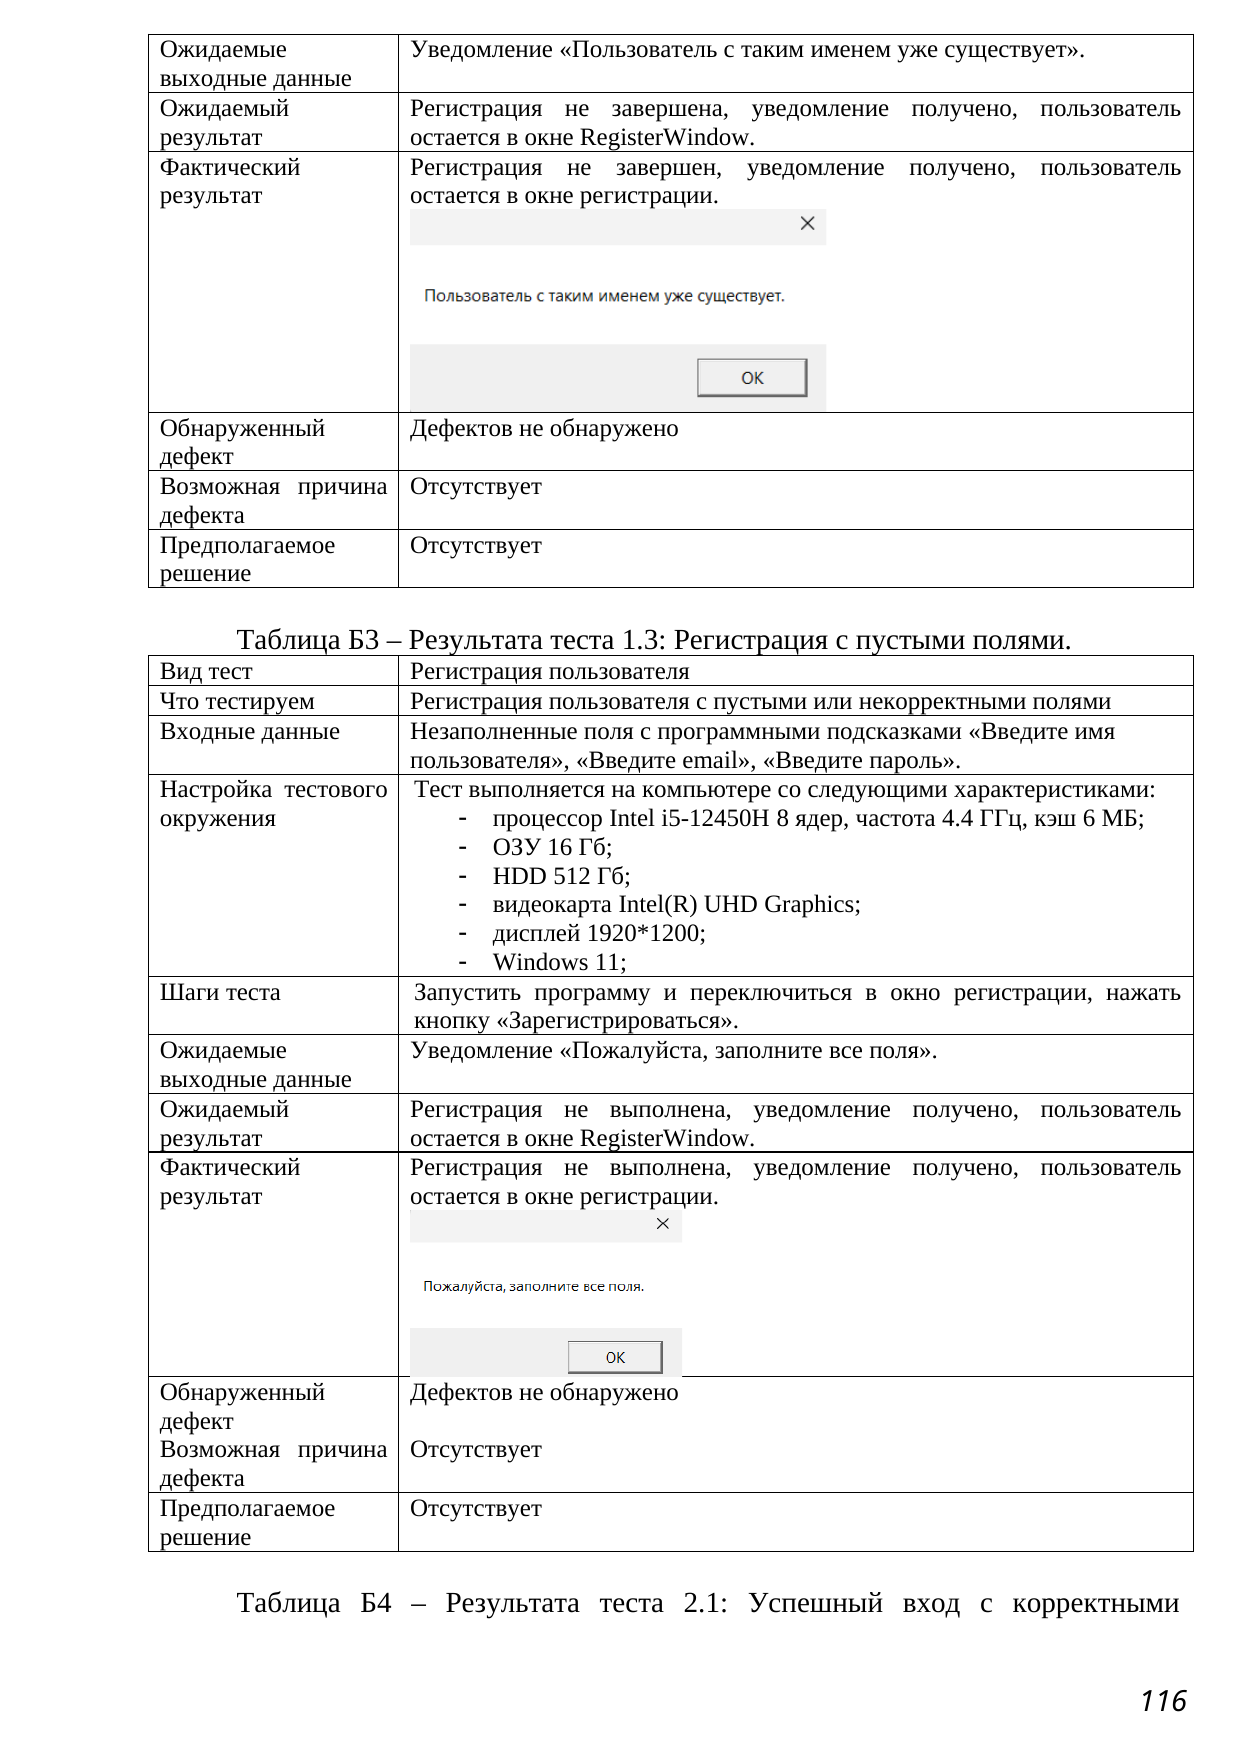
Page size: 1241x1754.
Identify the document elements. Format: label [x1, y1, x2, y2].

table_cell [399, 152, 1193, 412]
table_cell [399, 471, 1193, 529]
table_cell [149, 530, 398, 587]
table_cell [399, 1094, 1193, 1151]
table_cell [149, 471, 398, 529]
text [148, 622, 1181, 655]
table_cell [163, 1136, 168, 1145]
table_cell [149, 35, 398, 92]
picture [410, 1210, 683, 1377]
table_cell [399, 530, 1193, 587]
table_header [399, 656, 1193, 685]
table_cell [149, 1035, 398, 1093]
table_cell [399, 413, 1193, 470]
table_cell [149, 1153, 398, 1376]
picture [410, 209, 827, 412]
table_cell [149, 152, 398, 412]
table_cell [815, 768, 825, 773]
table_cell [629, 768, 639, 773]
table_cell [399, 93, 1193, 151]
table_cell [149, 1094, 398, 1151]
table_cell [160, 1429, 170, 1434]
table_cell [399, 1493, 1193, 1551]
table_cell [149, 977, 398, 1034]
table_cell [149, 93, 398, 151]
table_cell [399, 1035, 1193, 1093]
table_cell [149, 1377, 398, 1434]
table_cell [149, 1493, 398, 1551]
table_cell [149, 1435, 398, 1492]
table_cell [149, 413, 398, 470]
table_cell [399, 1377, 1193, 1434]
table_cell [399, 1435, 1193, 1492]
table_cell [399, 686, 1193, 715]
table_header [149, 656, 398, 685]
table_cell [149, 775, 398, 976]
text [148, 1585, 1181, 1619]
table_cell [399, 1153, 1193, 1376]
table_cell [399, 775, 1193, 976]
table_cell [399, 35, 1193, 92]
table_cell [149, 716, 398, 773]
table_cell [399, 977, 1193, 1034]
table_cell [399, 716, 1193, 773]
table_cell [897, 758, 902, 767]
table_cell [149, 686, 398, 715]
